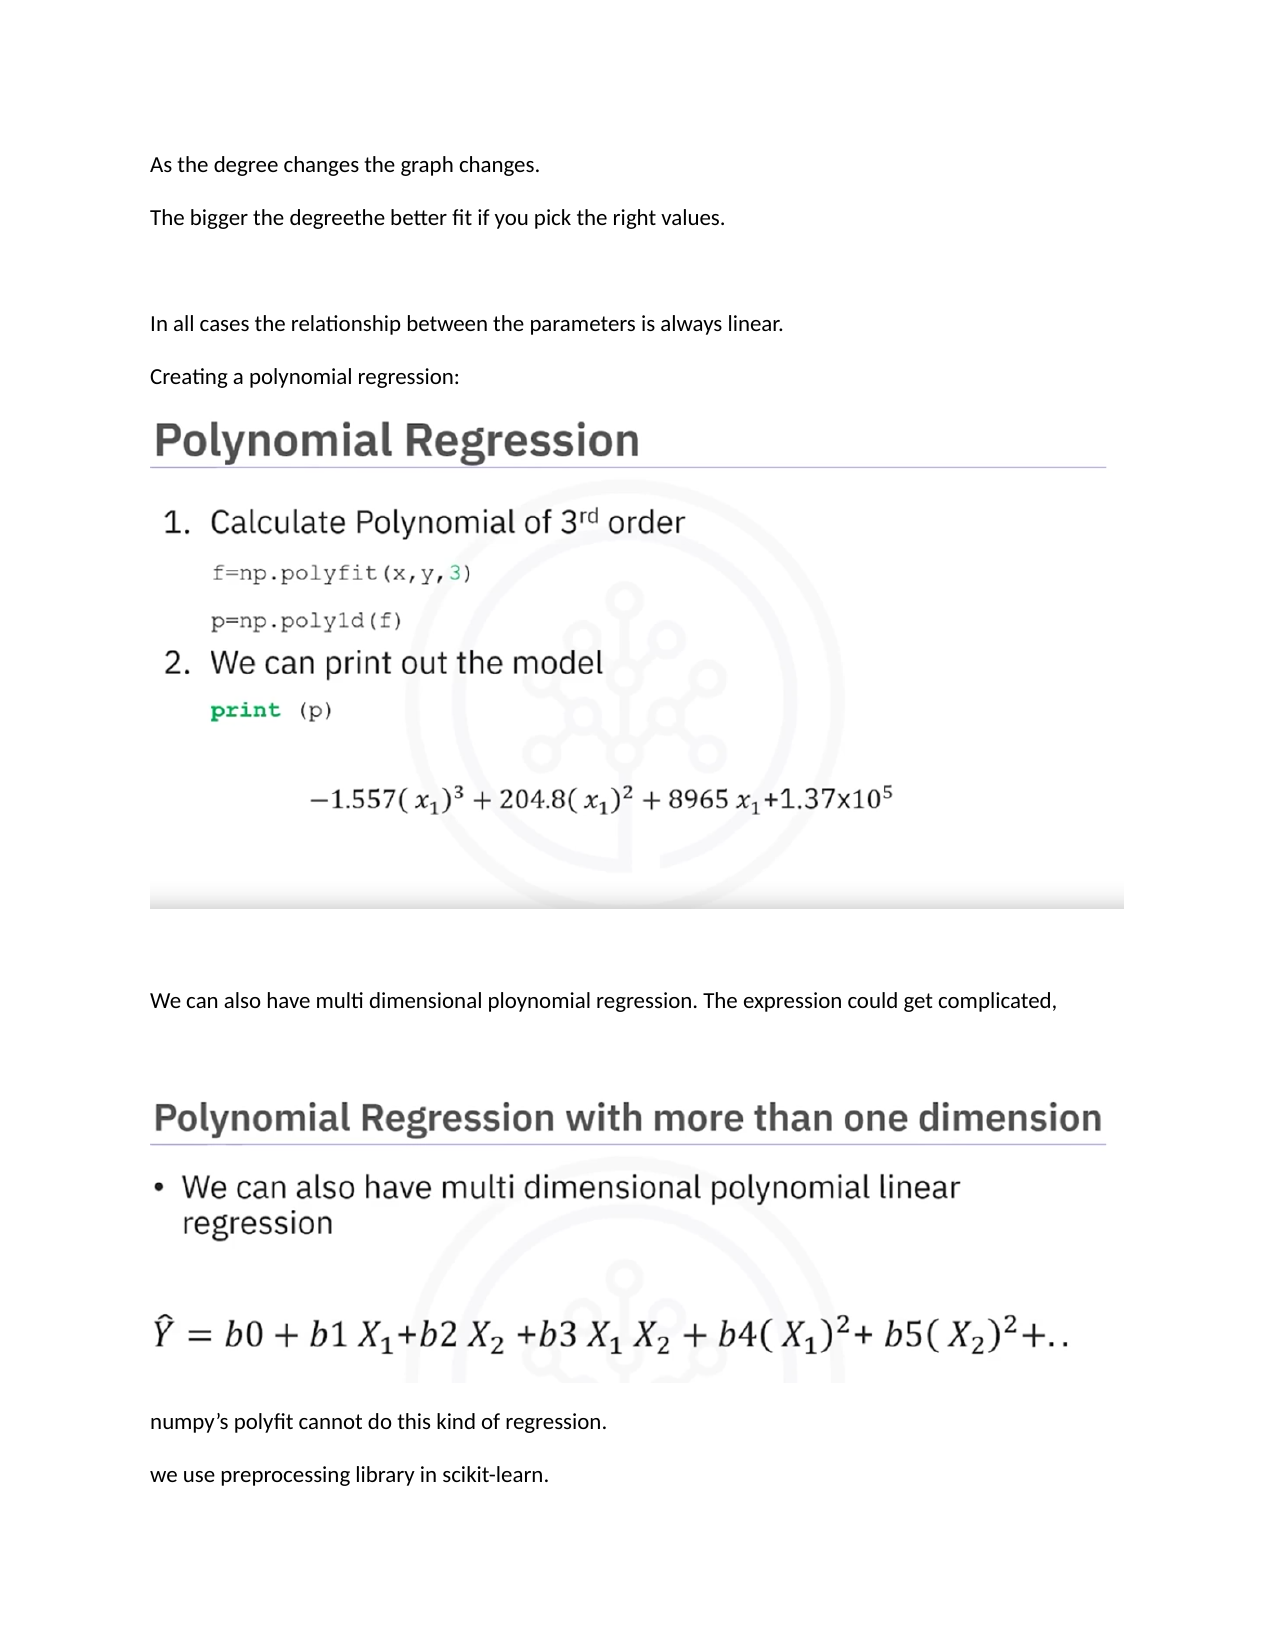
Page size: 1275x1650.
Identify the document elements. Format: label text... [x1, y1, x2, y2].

picture [150, 415, 1124, 909]
text As the degree changes the graph changes. [150, 150, 1125, 178]
text The bigger the degreethe better fit if you pick the right values. [150, 203, 1125, 231]
text Creating a polynomial regression: [150, 362, 1125, 390]
text In all cases the relationship between the parameters is always linear. [150, 309, 1125, 337]
text numpy’s polyfit cannot do this kind of regression. [150, 1407, 1125, 1435]
text we use preprocessing library in scikit-learn. [150, 1460, 1125, 1488]
picture [150, 1092, 1124, 1383]
text We can also have multi dimensional ploynomial regression. The expression could get complicated, [150, 987, 1125, 1014]
